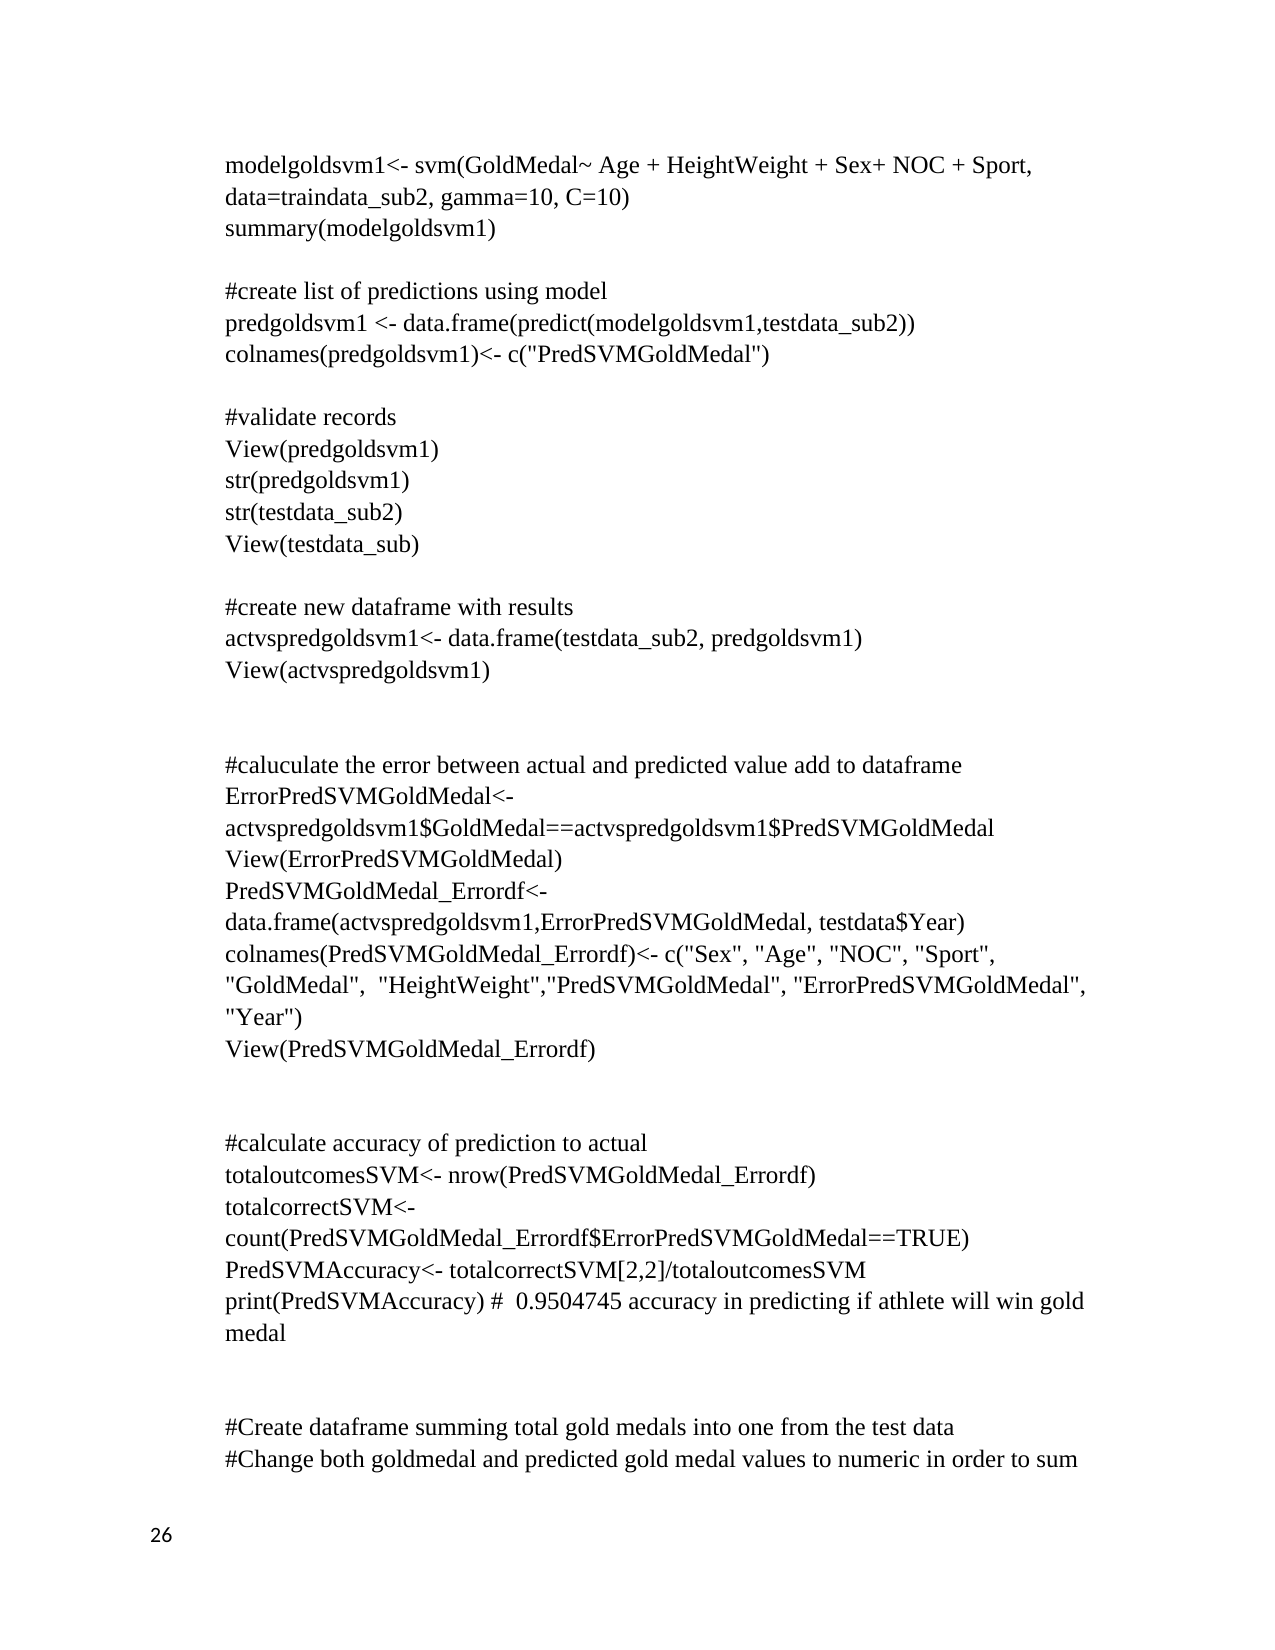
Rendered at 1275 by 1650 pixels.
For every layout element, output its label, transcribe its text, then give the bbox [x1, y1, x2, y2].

list modelgoldsvm1<- svm(GoldMedal~ Age + HeightWeight + Sex+ NOC + Sport, data=traindata_sub2, gamma=10, C=10) [225, 150, 1125, 210]
list #Create dataframe summing total gold medals into one from the test data [225, 1412, 1125, 1441]
list View(ErrorPredSVMGoldMedal) [225, 844, 1125, 873]
list #caluculate the error between actual and predicted value add to dataframe [225, 750, 1125, 778]
list View(actvspredgoldsvm1) [225, 655, 1125, 684]
list View(testdata_sub) [225, 529, 1125, 557]
list #create new dataframe with results [225, 592, 1125, 621]
list #calculate accuracy of prediction to actual [225, 1128, 1125, 1157]
list totalcorrectSVM<- count(PredSVMGoldMedal_Errordf$ErrorPredSVMGoldMedal==TRUE) [225, 1192, 1125, 1252]
list View(predgoldsvm1) [225, 434, 1125, 463]
list print(PredSVMAccuracy) # 0.9504745 accuracy in predicting if athlete will win gold medal [225, 1286, 1125, 1347]
list totaloutcomesSVM<- nrow(PredSVMGoldMedal_Errordf) [225, 1160, 1125, 1189]
list str(predgoldsvm1) [225, 466, 1125, 494]
list summary(modelgoldsvm1) [225, 213, 1125, 242]
list str(testdata_sub2) [225, 497, 1125, 526]
list #Change both goldmedal and predicted gold medal values to numeric in order to sum [225, 1444, 1125, 1473]
list #create list of predictions using model [225, 276, 1125, 305]
list ErrorPredSVMGoldMedal<- actvspredgoldsvm1$GoldMedal==actvspredgoldsvm1$PredSVMGoldMedal [225, 781, 1125, 842]
list colnames(PredSVMGoldMedal_Errordf)<- c("Sex", "Age", "NOC", "Sport", "GoldMedal", "HeightWeight","PredSVMGoldMedal", "ErrorPredSVMGoldMedal", "Year") [225, 939, 1125, 1031]
list PredSVMAccuracy<- totalcorrectSVM[2,2]/totaloutcomesSVM [225, 1255, 1125, 1283]
list predgoldsvm1 <- data.frame(predict(modelgoldsvm1,testdata_sub2)) [225, 308, 1125, 337]
list actvspredgoldsvm1<- data.frame(testdata_sub2, predgoldsvm1) [225, 623, 1125, 652]
list colnames(predgoldsvm1)<- c("PredSVMGoldMedal") [225, 339, 1125, 368]
list View(PredSVMGoldMedal_Errordf) [225, 1034, 1125, 1062]
list PredSVMGoldMedal_Errordf<-data.frame(actvspredgoldsvm1,ErrorPredSVMGoldMedal, testdata$Year) [225, 876, 1125, 936]
list #validate records [225, 402, 1125, 431]
